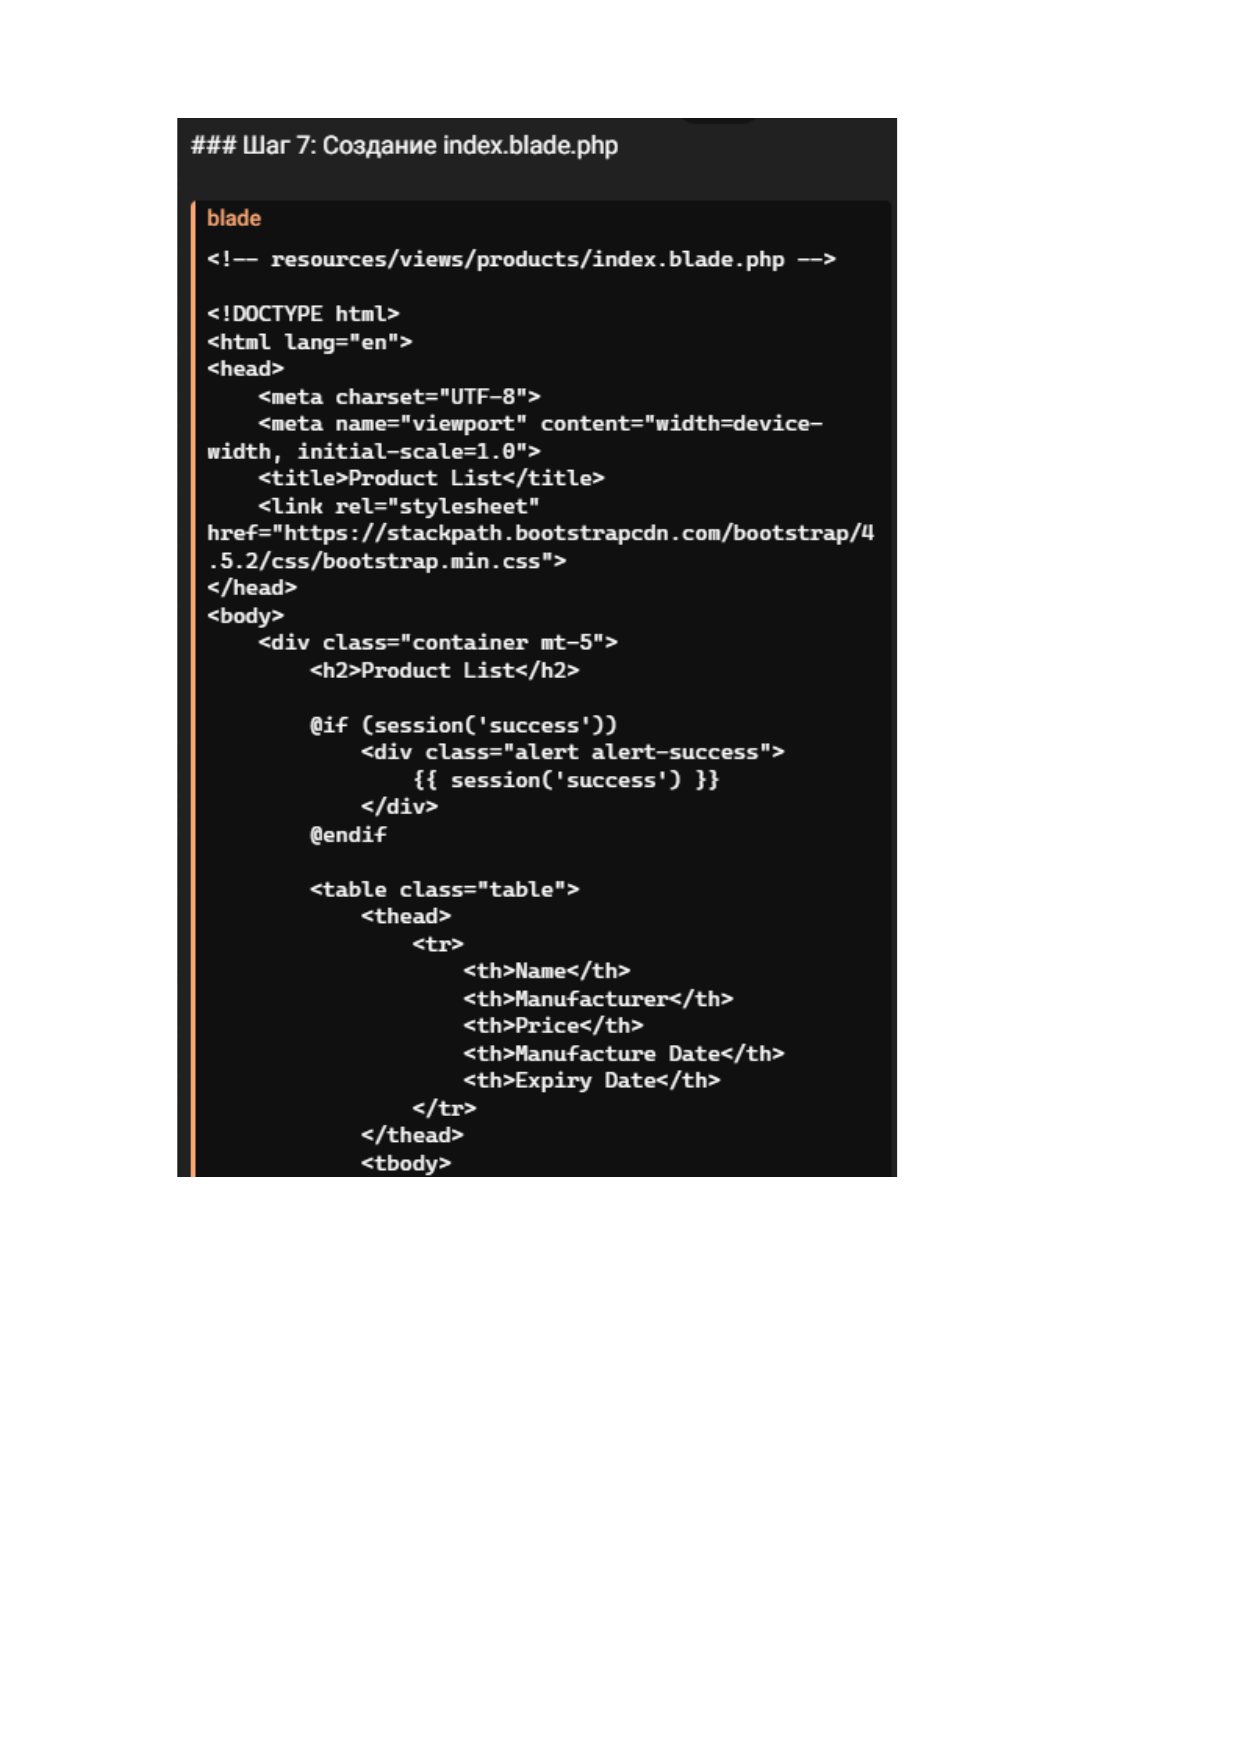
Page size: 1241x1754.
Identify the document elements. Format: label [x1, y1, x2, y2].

picture [177, 118, 898, 1177]
